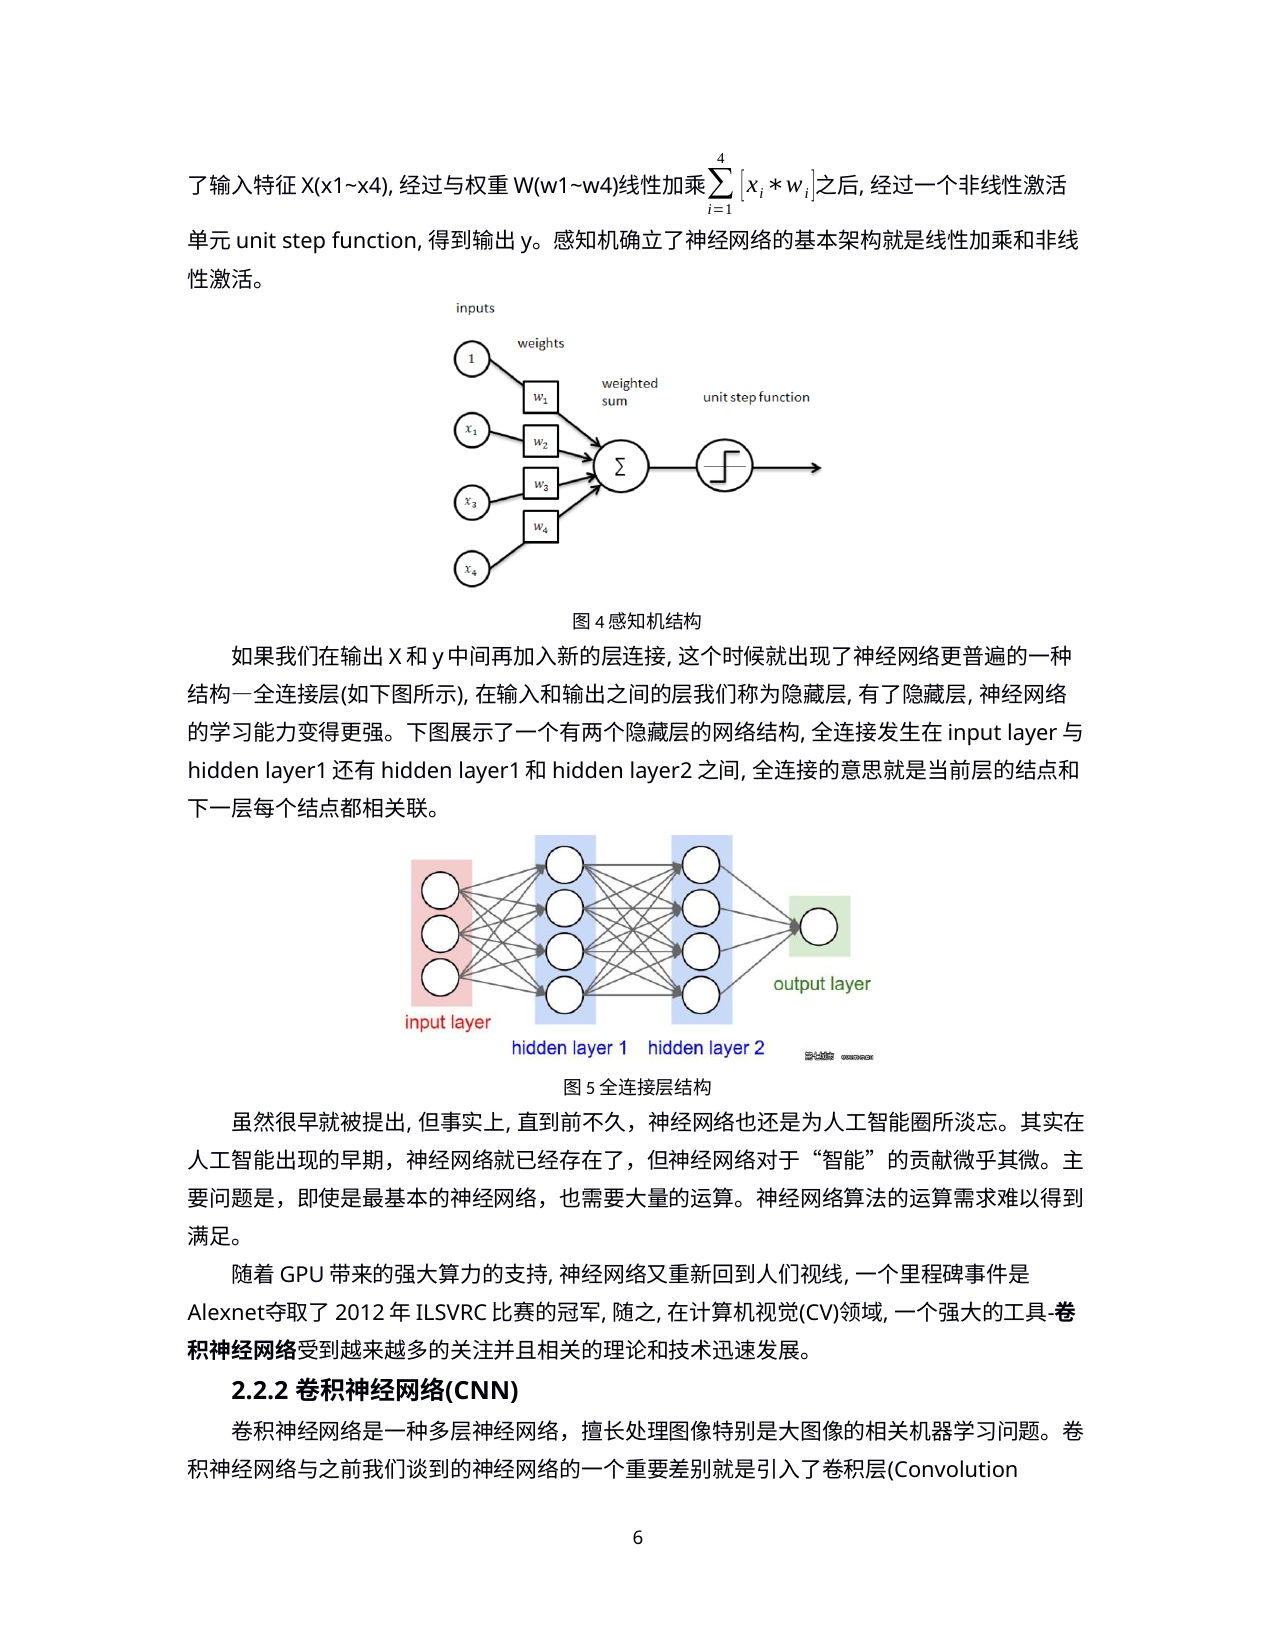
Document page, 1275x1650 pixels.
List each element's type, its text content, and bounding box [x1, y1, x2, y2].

picture [447, 299, 828, 595]
picture [401, 829, 874, 1061]
text 虽然很早就被提出, 但事实上, 直到前不久，神经网络也还是为人工智能圈所淡忘。其实在人工智能出现的早期，神经网络就已经存在了，但神经网络对于“智能”的贡献微乎其微。主要问题是，即使是最基本的神经网络，也需要大量的运算。神经网络算法的运算需求难以得到满足。 [187, 1105, 1087, 1251]
text 随着GPU带来的强大算力的支持, 神经网络又重新回到人们视线, 一个里程碑事件是Alexnet[2]夺取了2012年ILSVRC比赛的冠军, 随之, 在计算机视觉(CV)领域, 一个强大的工具-卷积神经网络受到越来越多的关注并且相关的理论和技术迅速发展。 [187, 1257, 1087, 1364]
text 如果我们在输出X和y中间再加入新的层连接, 这个时候就出现了神经网络更普遍的一种结构—全连接层(如下图所示), 在输入和输出之间的层我们称为隐藏层, 有了隐藏层, 神经网络的学习能力变得更强。下图展示了一个有两个隐藏层的网络结构, 全连接发生在input layer与hidden layer1还有hidden layer1和hidden layer2之间, 全连接的意思就是当前层的结点和下一层每个结点都相关联。 [187, 639, 1087, 823]
subtitle 2.2.2 卷积神经网络(CNN) [187, 1371, 1087, 1407]
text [187, 1414, 1087, 1484]
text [187, 150, 1087, 293]
